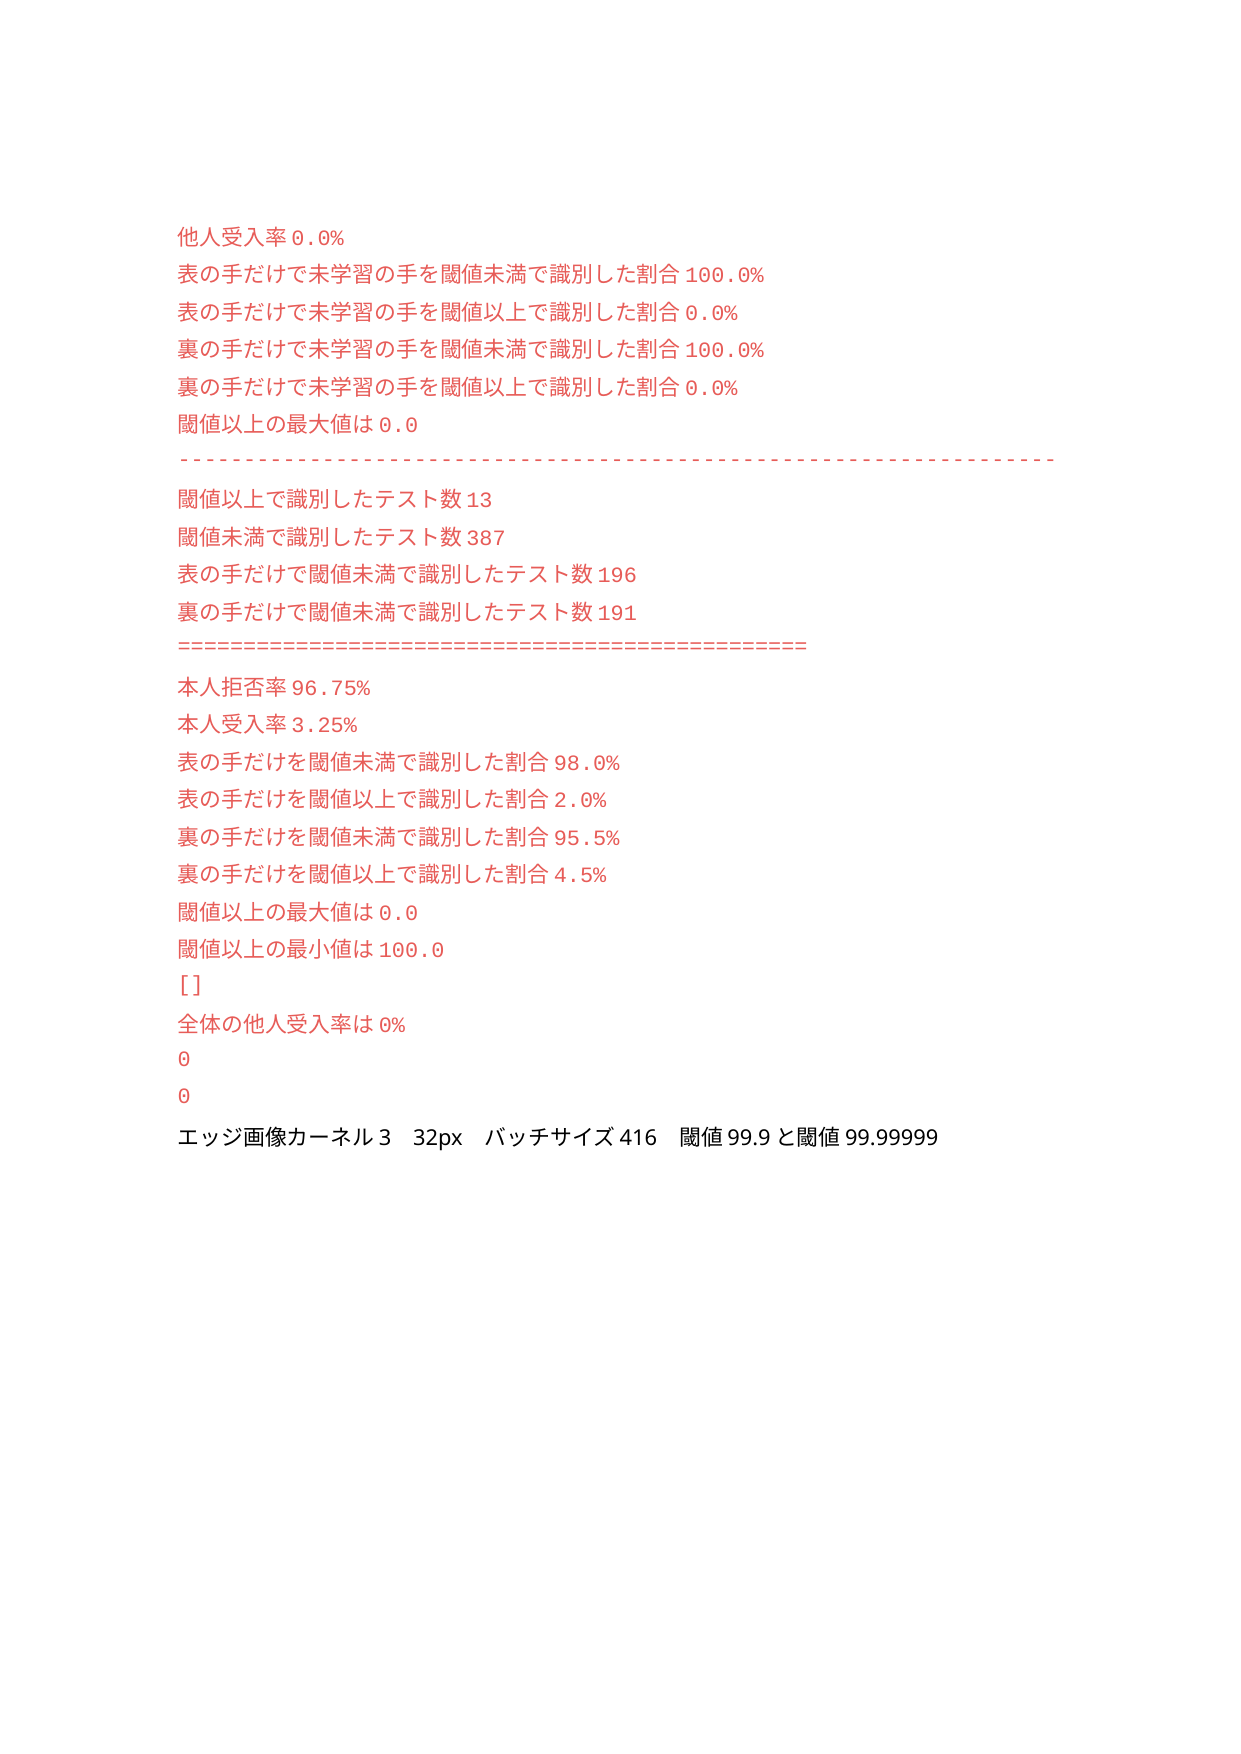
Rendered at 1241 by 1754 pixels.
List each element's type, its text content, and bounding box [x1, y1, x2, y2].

text 閾値未満で識別したテスト数387 [177, 517, 1063, 554]
text 表の手だけを閾値未満で識別した割合98.0% [177, 742, 1063, 779]
text 裏の手だけで未学習の手を閾値以上で識別した割合0.0% [177, 367, 1063, 404]
text 全体の他人受入率は0% [177, 1004, 1063, 1042]
text 閾値以上の最大値は0.0 [177, 892, 1063, 929]
text 表の手だけで未学習の手を閾値以上で識別した割合0.0% [177, 292, 1063, 329]
text ================================================ [177, 629, 1063, 667]
text エッジ画像カーネル3 32px バッチサイズ416 閾値99.9と閾値99.99999 [177, 1117, 1063, 1154]
text ------------------------------------------------------------------- [177, 442, 1063, 479]
text 他人受入率0.0% [177, 217, 1063, 254]
text 表の手だけで閾値未満で識別したテスト数196 [177, 554, 1063, 592]
text 裏の手だけで未学習の手を閾値未満で識別した割合100.0% [177, 329, 1063, 367]
text 閾値以上の最大値は0.0 [177, 404, 1063, 442]
text 表の手だけを閾値以上で識別した割合2.0% [177, 779, 1063, 817]
text 本人受入率3.25% [177, 704, 1063, 742]
text 表の手だけで未学習の手を閾値未満で識別した割合100.0% [177, 254, 1063, 292]
text 0 [177, 1042, 1063, 1079]
text 閾値以上の最小値は100.0 [177, 929, 1063, 967]
text 本人拒否率96.75% [177, 667, 1063, 704]
text 裏の手だけで閾値未満で識別したテスト数191 [177, 592, 1063, 629]
text 裏の手だけを閾値以上で識別した割合4.5% [177, 854, 1063, 892]
text [] [177, 967, 1063, 1004]
text 閾値以上で識別したテスト数13 [177, 479, 1063, 517]
text 裏の手だけを閾値未満で識別した割合95.5% [177, 817, 1063, 854]
text 0 [177, 1079, 1063, 1117]
